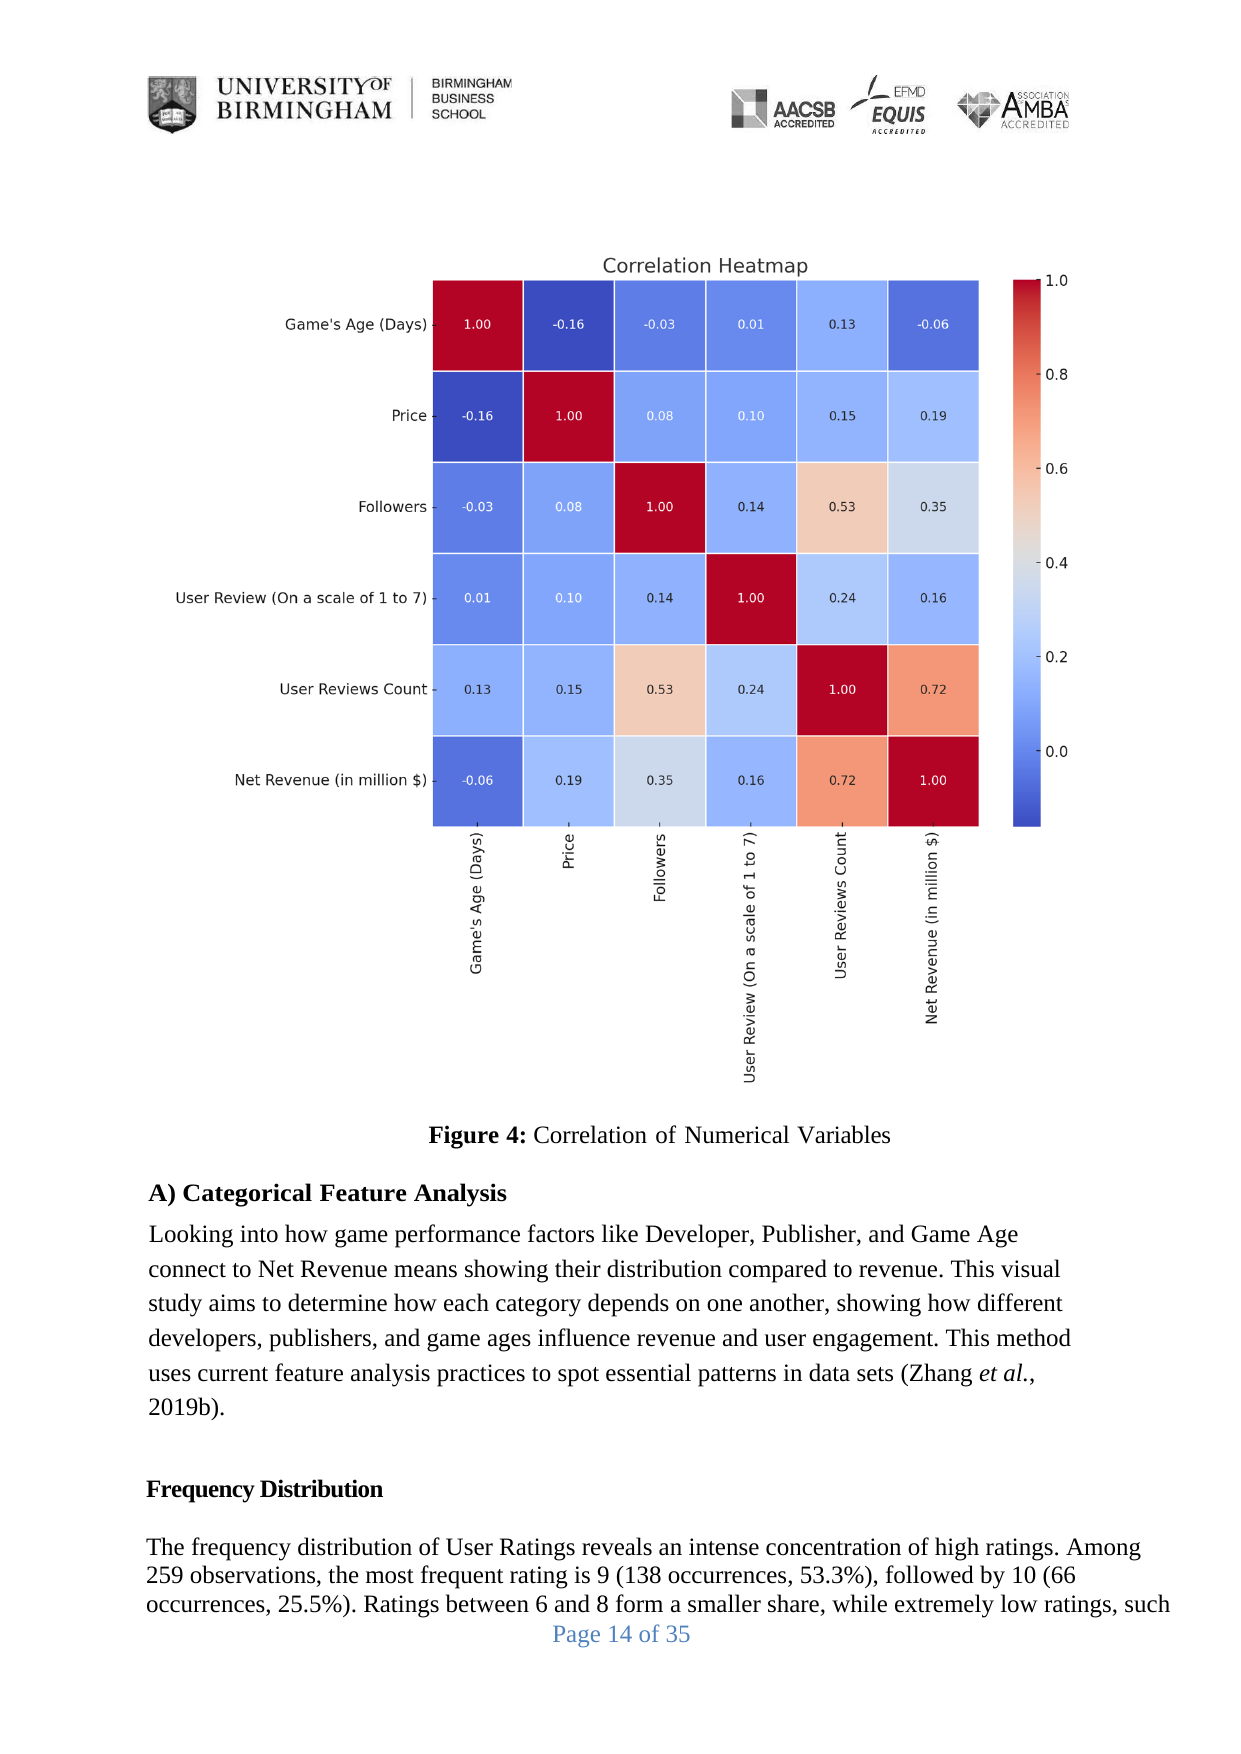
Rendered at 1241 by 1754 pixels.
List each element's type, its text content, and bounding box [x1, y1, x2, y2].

text Figure 4: Correlation of Numerical Variables [148, 1121, 1171, 1149]
picture [166, 248, 1077, 1092]
picture [731, 75, 1069, 134]
text Looking into how game performance factors like Developer, Publisher, and Game Age connect to Net Revenue means showing their distribution compared to revenue. This visual study aims to determine how each category depends on one another, showing how different developers, publishers, and game ages influence revenue and user engagement. This method uses current feature analysis practices to spot essential patterns in data sets . [148, 1219, 1094, 1421]
text Frequency Distribution [71, 1474, 1171, 1503]
picture [147, 76, 512, 134]
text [146, 1532, 1171, 1618]
text A) Categorical Feature Analysis [148, 1178, 1171, 1207]
